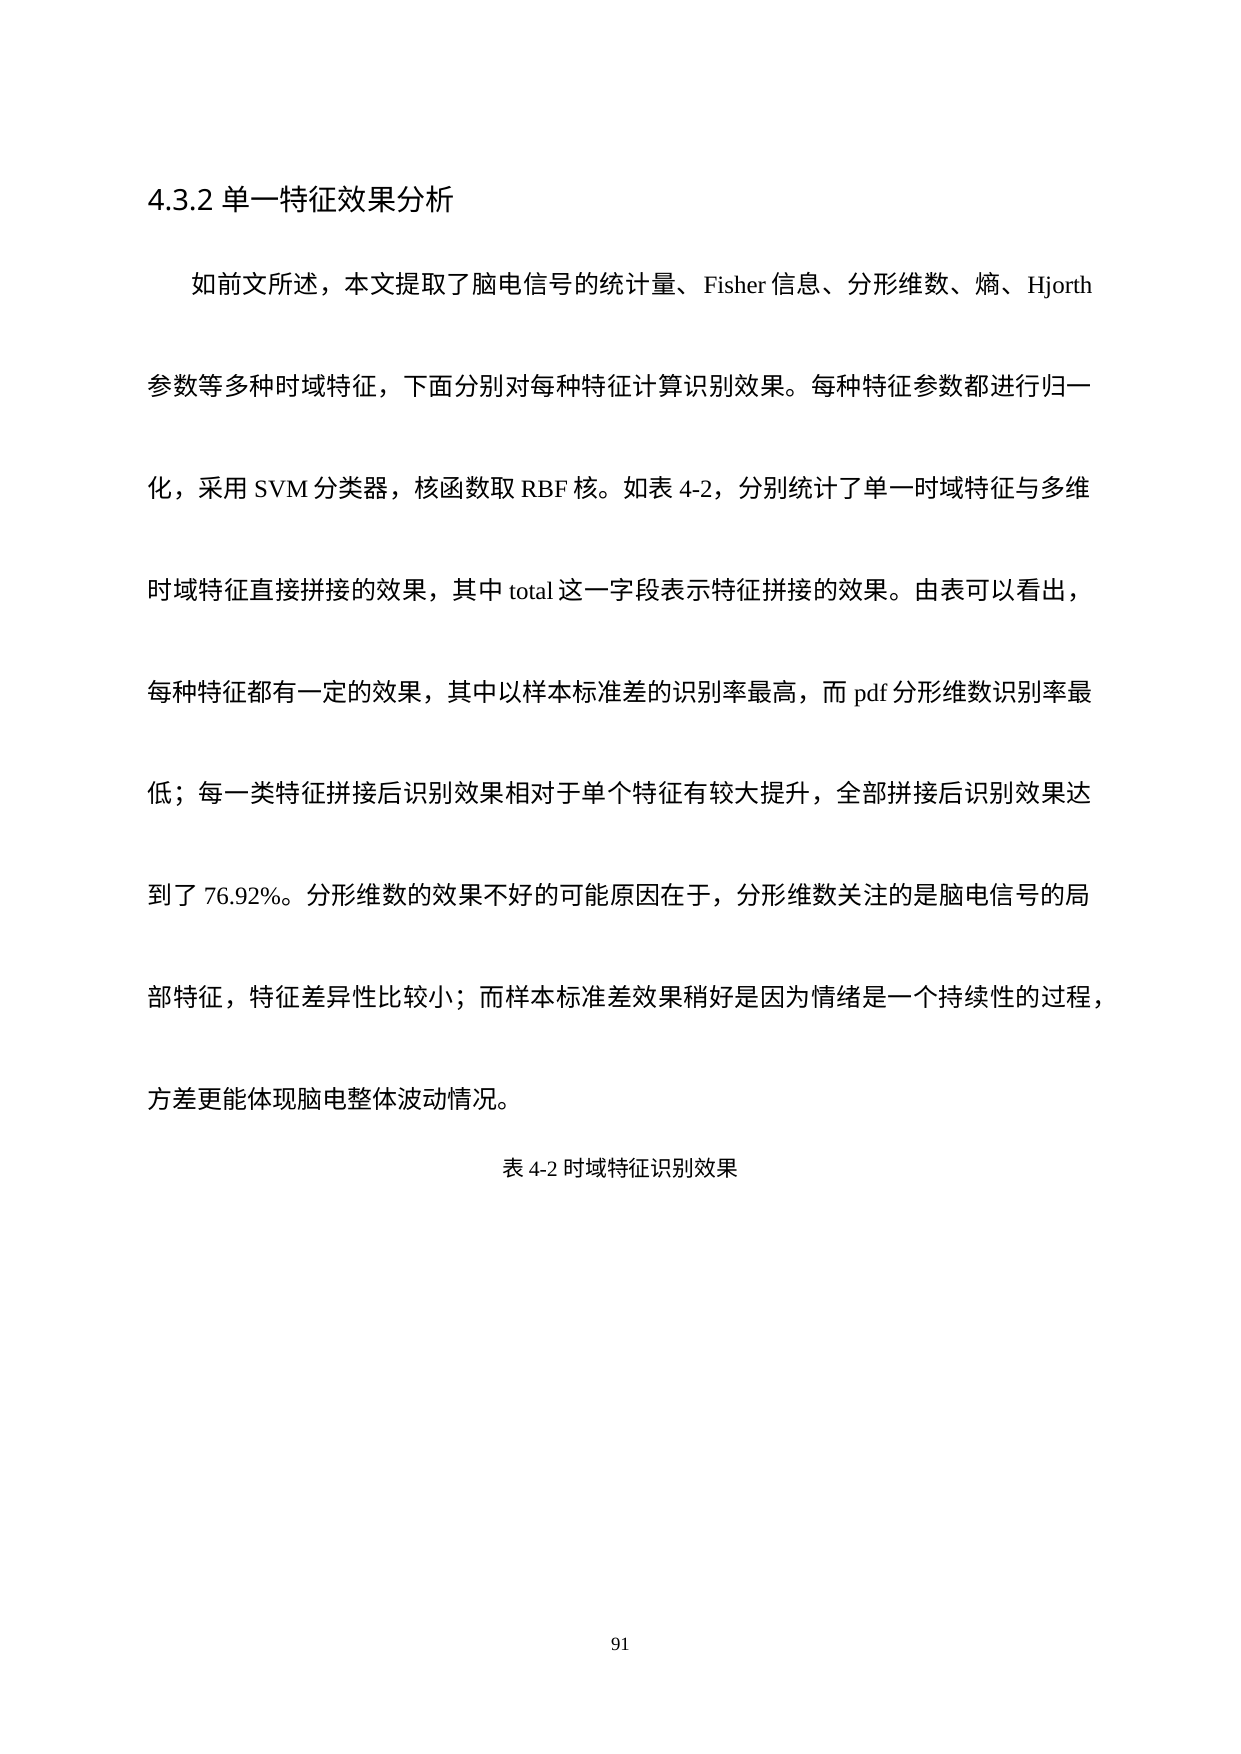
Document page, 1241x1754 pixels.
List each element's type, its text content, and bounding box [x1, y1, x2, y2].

text 表4-2 时域特征识别效果 [148, 1150, 1092, 1184]
text 如前文所述，本文提取了脑电信号的统计量、Fisher信息、分形维数、熵、Hjorth参数等多种时域特征，下面分别对每种特征计算识别效果。每种特征参数都进行归一化，采用SVM分类器，核函数取RBF核。如表4-2，分别统计了单一时域特征与多维时域特征直接拼接的效果，其中total这一字段表示特征拼接的效果。由表可以看出，每种特征都有一定的效果，其中以样本标准差的识别率最高，而pdf分形维数识别率最低；每一类特征拼接后识别效果相对于单个特征有较大提升，全部拼接后识别效果达到了76.92%。分形维数的效果不好的可能原因在于，分形维数关注的是脑电信号的局部特征，特征差异性比较小；而样本标准差效果稍好是因为情绪是一个持续性的过程，方差更能体现脑电整体波动情况。 [148, 249, 1092, 1132]
subtitle 4.3.2 单一特征效果分析 [148, 164, 1092, 232]
